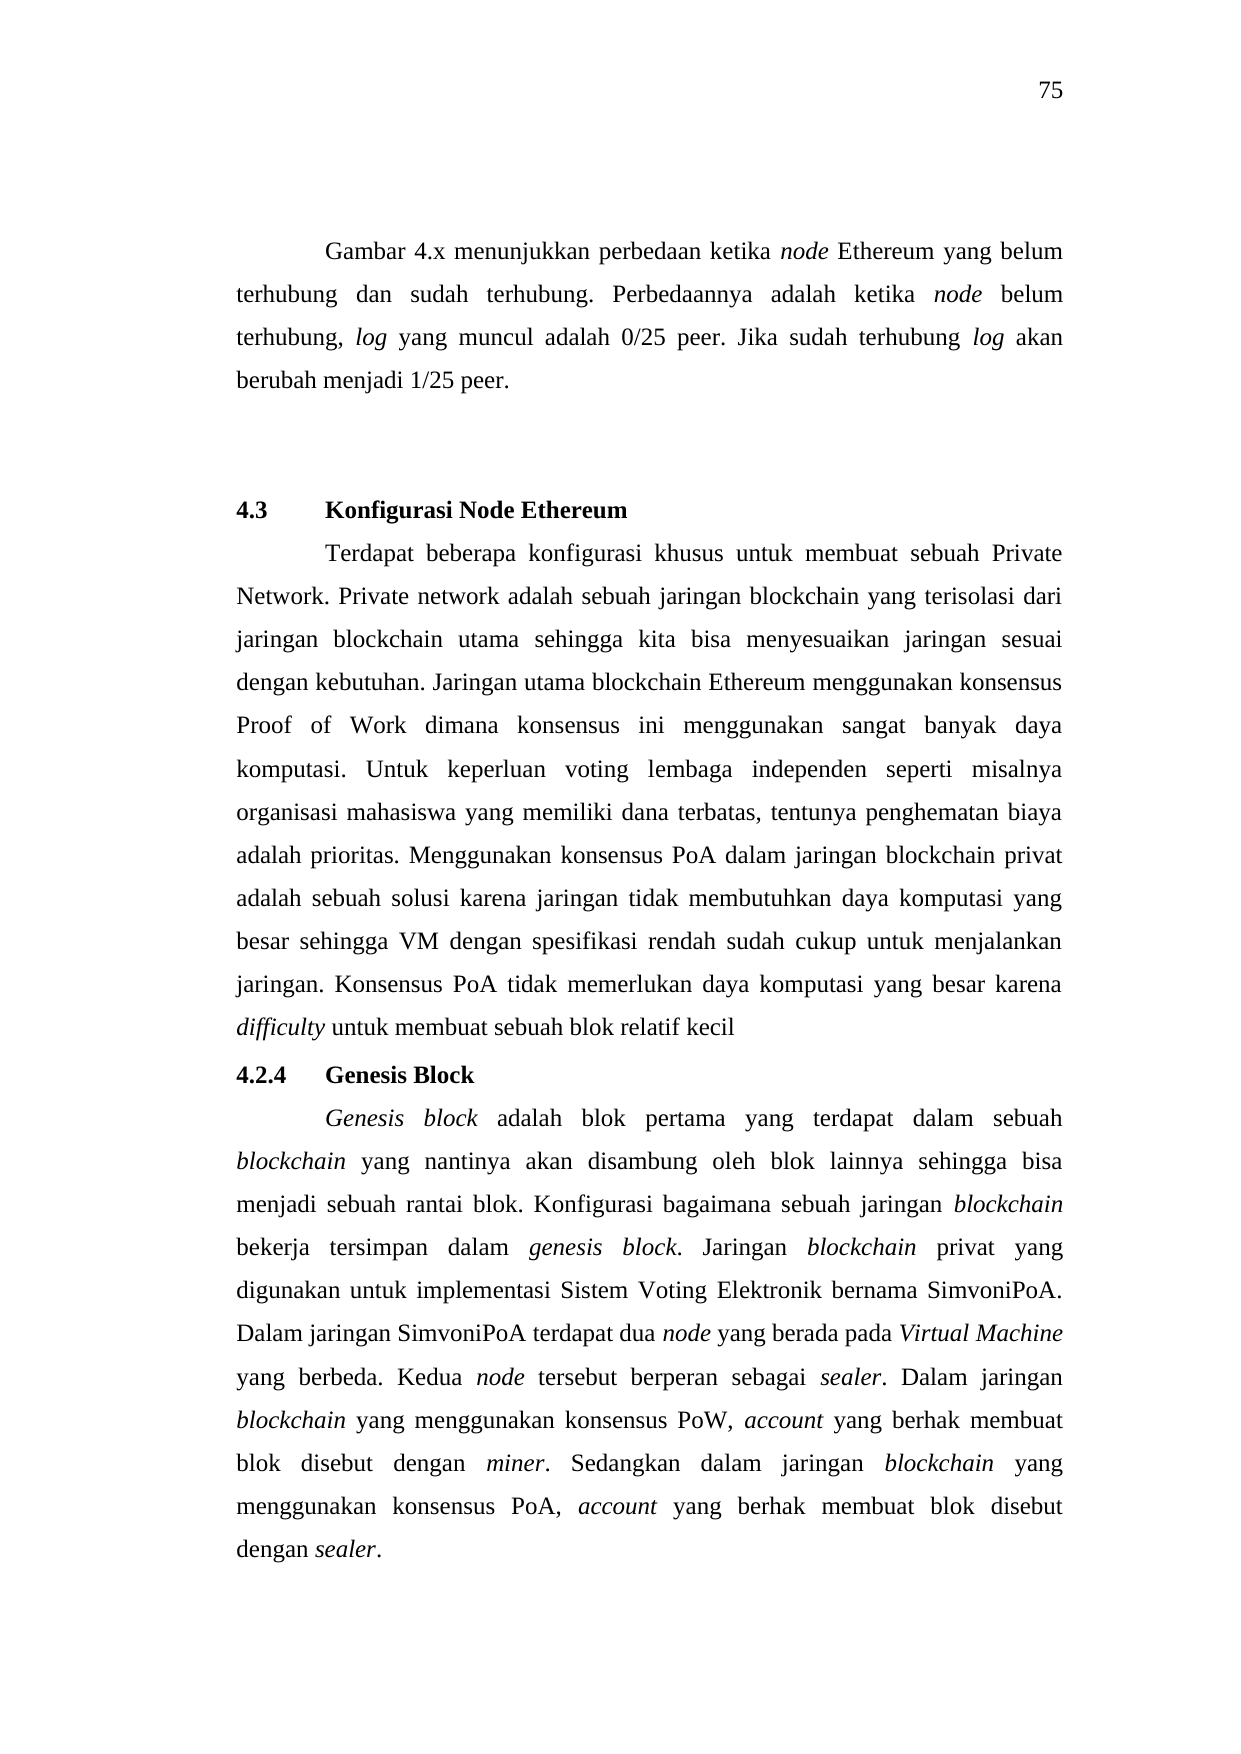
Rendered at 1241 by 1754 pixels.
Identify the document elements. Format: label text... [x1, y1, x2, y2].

text Genesis block adalah blok pertama yang terdapat dalam sebuah blockchain yang nantinya akan disambung oleh blok lainnya sehingga bisa menjadi sebuah rantai blok. Konfigurasi bagaimana sebuah jaringan blockchain bekerja tersimpan dalam genesis block. Jaringan blockchain privat yang digunakan untuk implementasi Sistem Voting Elektronik bernama SimvoniPoA. Dalam jaringan SimvoniPoA terdapat dua node yang berada pada Virtual Machine yang berbeda. Kedua node tersebut berperan sebagai sealer. Dalam jaringan blockchain yang menggunakan konsensus PoW, account yang berhak membuat blok disebut dengan miner. Sedangkan dalam jaringan blockchain yang menggunakan konsensus PoA, account yang berhak membuat blok disebut dengan sealer. [236, 1103, 1063, 1563]
text Terdapat beberapa konfigurasi khusus untuk membuat sebuah Private Network. Private network adalah sebuah jaringan blockchain yang terisolasi dari jaringan blockchain utama sehingga kita bisa menyesuaikan jaringan sesuai dengan kebutuhan. Jaringan utama blockchain Ethereum menggunakan konsensus Proof of Work dimana konsensus ini menggunakan sangat banyak daya komputasi. Untuk keperluan voting lembaga independen seperti misalnya organisasi mahasiswa yang memiliki dana terbatas, tentunya penghematan biaya adalah prioritas. Menggunakan konsensus PoA dalam jaringan blockchain privat adalah sebuah solusi karena jaringan tidak membutuhkan daya komputasi yang besar sehingga VM dengan spesifikasi rendah sudah cukup untuk menjalankan jaringan. Konsensus PoA tidak memerlukan daya komputasi yang besar karena difficulty untuk membuat sebuah blok relatif kecil [236, 538, 1063, 1041]
subtitle Konfigurasi Node Ethereum [236, 495, 1063, 524]
text Gambar 4.x menunjukkan perbedaan ketika node Ethereum yang belum terhubung dan sudah terhubung. Perbedaannya adalah ketika node belum terhubung, log yang muncul adalah 0/25 peer. Jika sudah terhubung log akan berubah menjadi 1/25 peer. [236, 236, 1063, 394]
subtitle Genesis Block [236, 1060, 1063, 1088]
